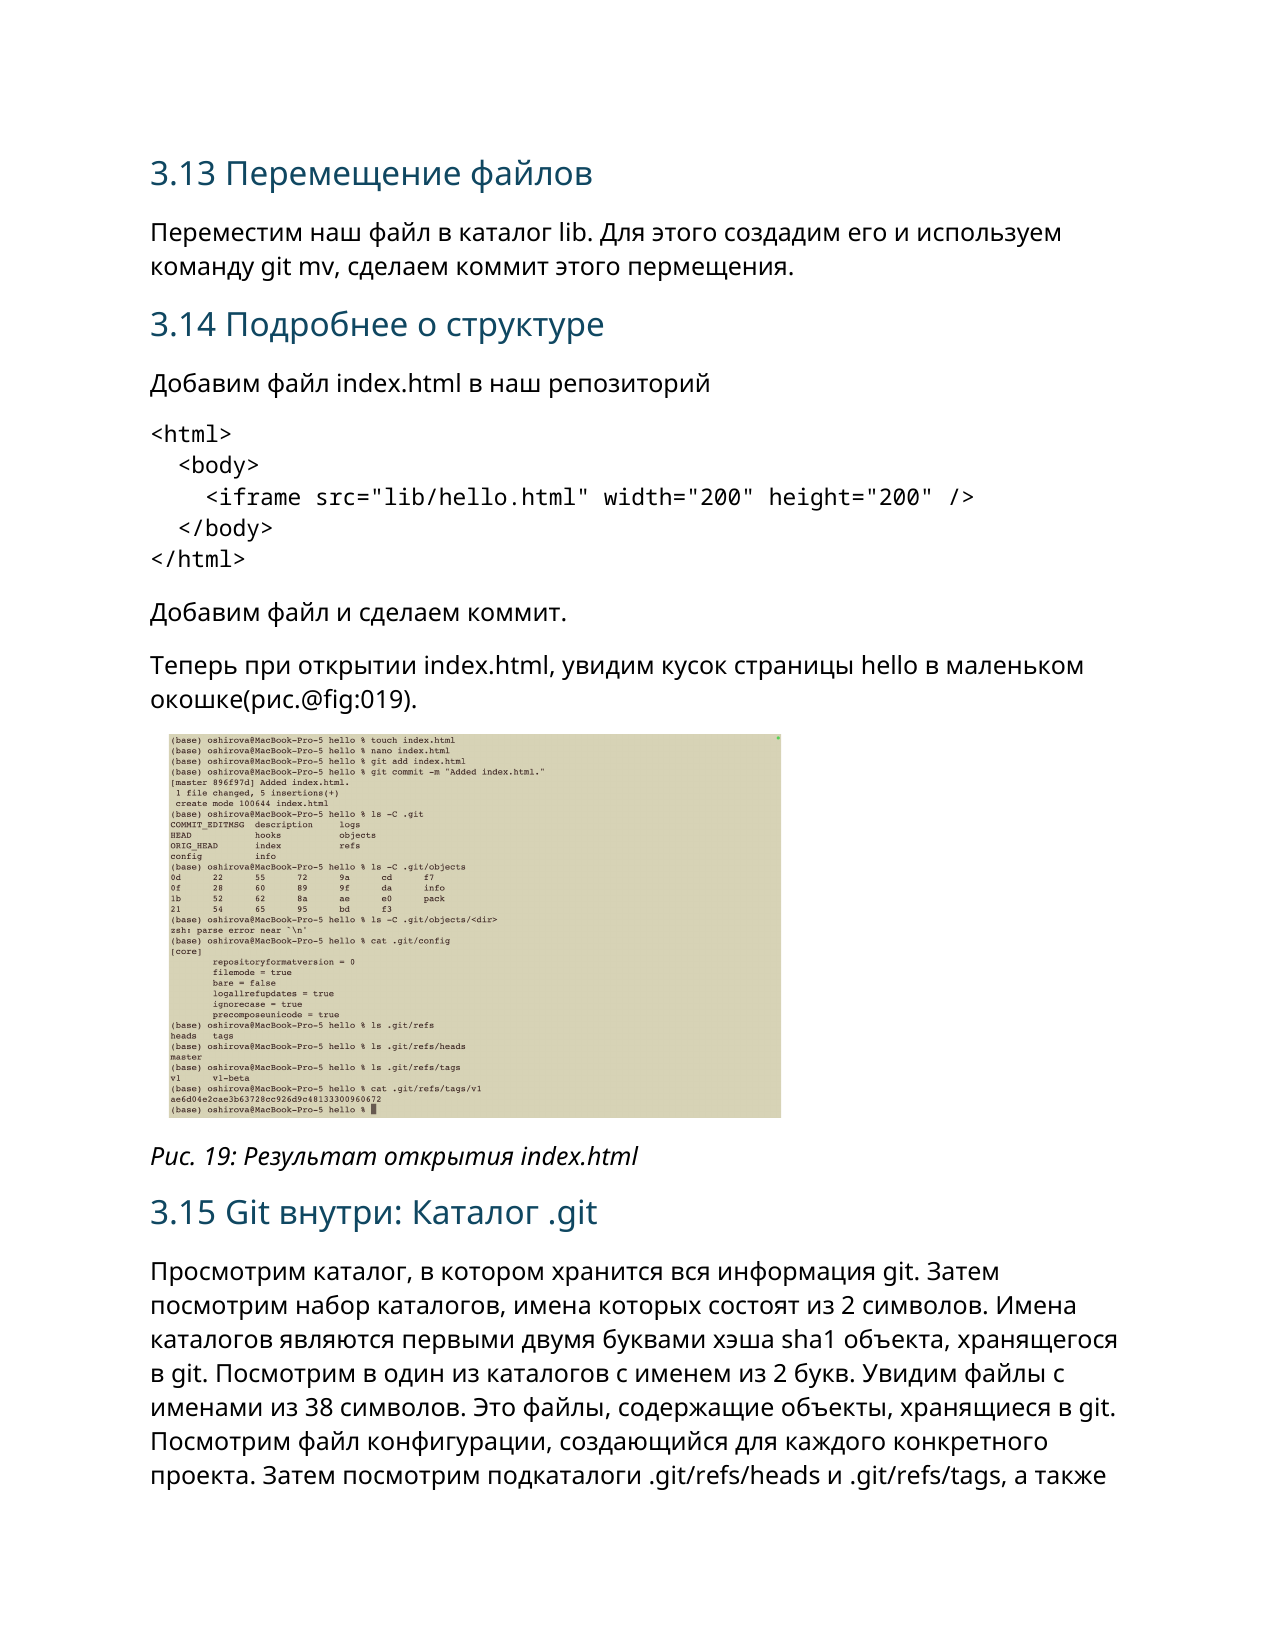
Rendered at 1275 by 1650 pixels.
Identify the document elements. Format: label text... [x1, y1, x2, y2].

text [150, 1253, 1125, 1492]
subtitle 3.15 Git внутри: Каталог .git [150, 1189, 1125, 1234]
subtitle 3.14 Подробнее о структуре [150, 301, 1125, 346]
text Рис. 19: Результат открытия index.html [150, 1138, 1125, 1172]
text Добавим файл index.html в наш репозиторий [150, 365, 1125, 399]
text Добавим файл и сделаем коммит. [150, 595, 1125, 629]
picture [168, 734, 782, 1118]
subtitle 3.13 Перемещение файлов [150, 150, 1125, 195]
text Теперь при открытии index.html, увидим кусок страницы hello в маленьком окошке(рис.@fig:019). [150, 648, 1125, 716]
text <html> <body> <iframe src="lib/hello.html" width="200" height="200" /> </body> </html> [150, 418, 1125, 574]
text Переместим наш файл в каталог lib. Для этого создадим его и используем команду git mv, сделаем коммит этого пермещения. [150, 214, 1125, 282]
